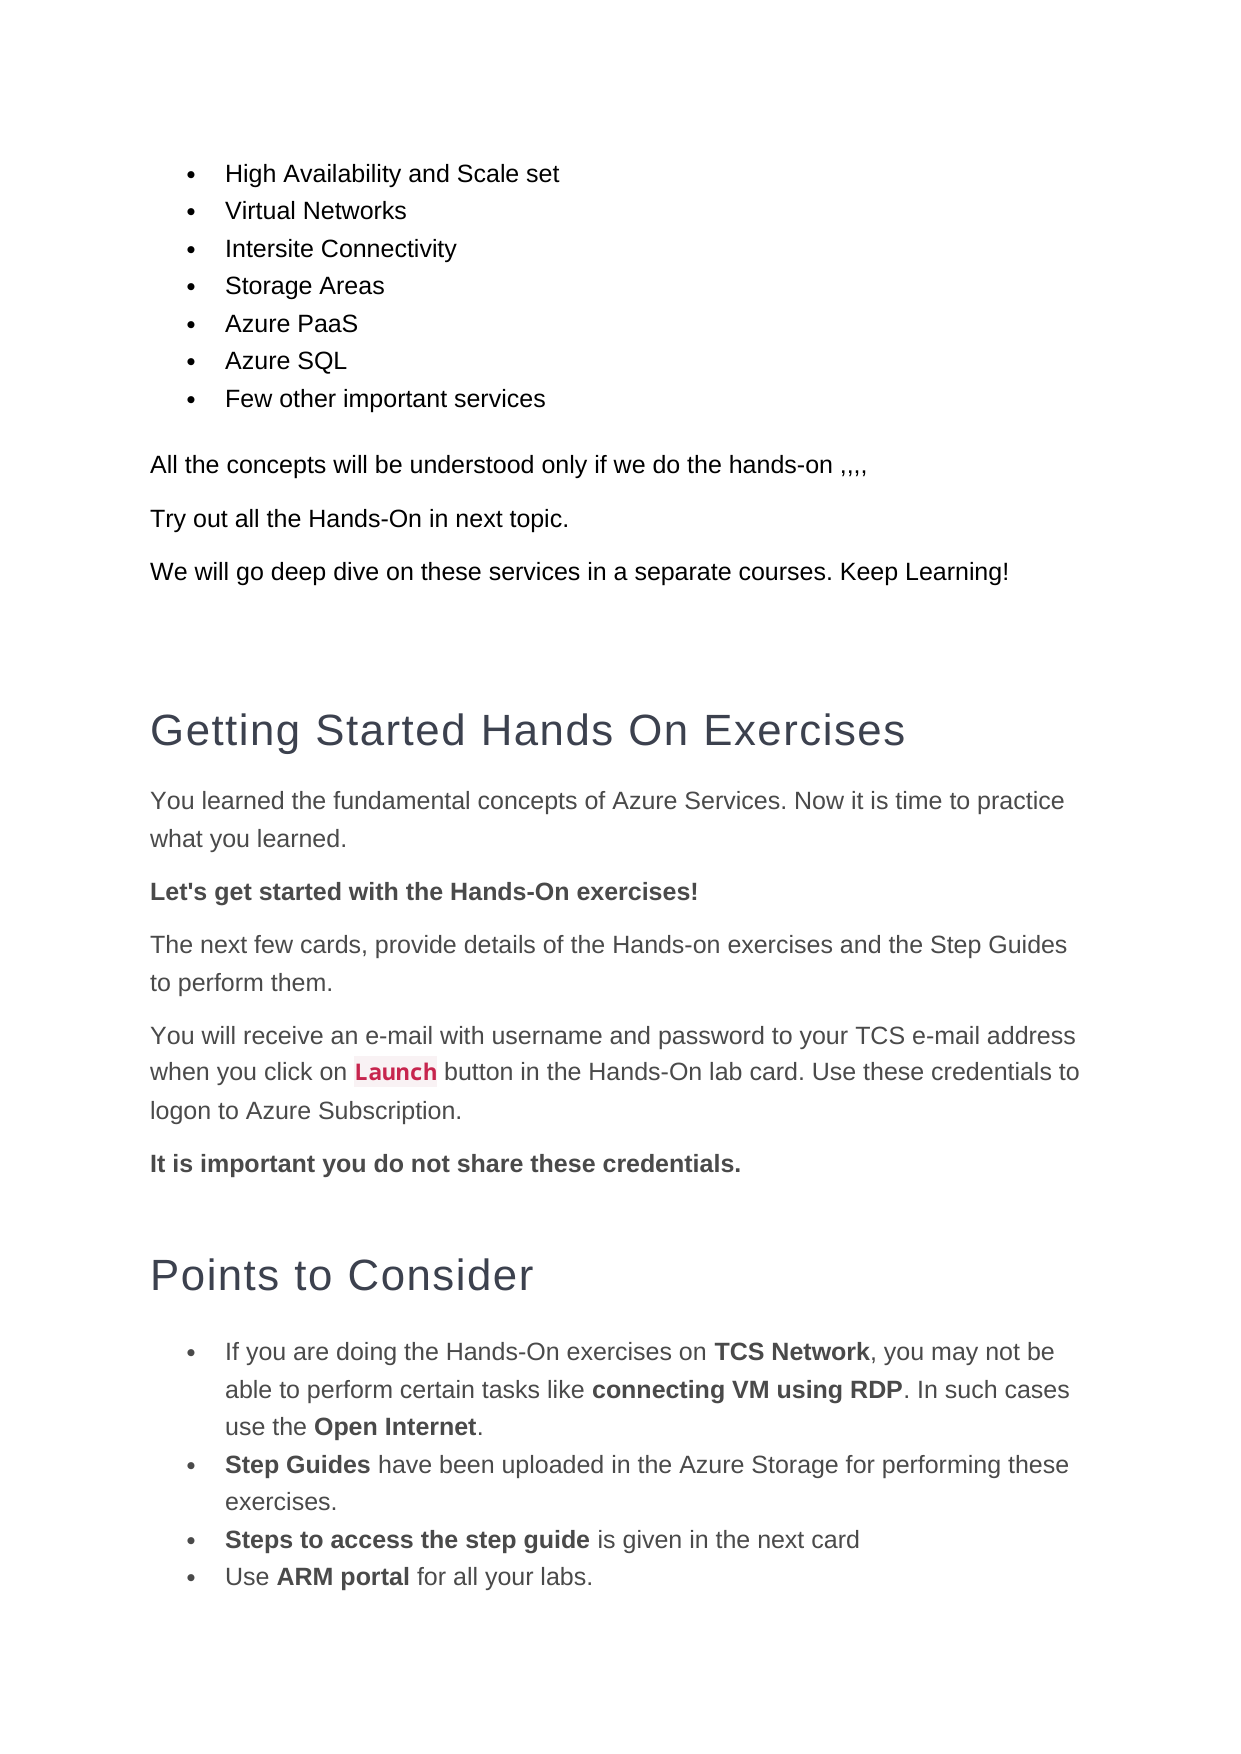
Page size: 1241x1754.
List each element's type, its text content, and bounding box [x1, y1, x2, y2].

list Azure PaaS [187, 300, 1090, 337]
list If you are doing the Hands-On exercises on TCS Network, you may not be able to perform certain tasks like connecting VM using RDP. In such cases use the Open Internet. [187, 1329, 1090, 1441]
text You will receive an e-mail with username and password to your TCS e-mail address when you click on Launch button in the Hands-On lab card. Use these credentials to logon to Azure Subscription. [150, 1012, 1090, 1124]
list Virtual Networks [187, 187, 1090, 225]
text Let's get started with the Hands-On exercises! [150, 868, 1090, 906]
text We will go deep dive on these services in a separate courses. Keep Learning! [150, 548, 1090, 585]
list Azure SQL [187, 337, 1090, 375]
subtitle Getting Started Hands On Exercises [150, 695, 1090, 754]
text You learned the fundamental concepts of Azure Services. Now it is time to practice what you learned. [150, 778, 1090, 853]
text The next few cards, provide details of the Hands-on exercises and the Step Guides to perform them. [150, 921, 1090, 996]
list Intersite Connectivity [187, 225, 1090, 262]
list Steps to access the step guide is given in the next card [187, 1516, 1090, 1554]
text It is important you do not share these credentials. [150, 1140, 1090, 1178]
list Few other important services [187, 375, 1090, 412]
list High Availability and Scale set [187, 150, 1090, 187]
list Step Guides have been uploaded in the Azure Storage for performing these exercises. [187, 1441, 1090, 1516]
text Try out all the Hands-On in next topic. [150, 495, 1090, 532]
text All the concepts will be understood only if we do the hands-on ,,,, [150, 442, 1090, 479]
list Use ARM portal for all your labs. [187, 1554, 1090, 1591]
list Storage Areas [187, 262, 1090, 300]
text Points to Consider [150, 1240, 1090, 1299]
